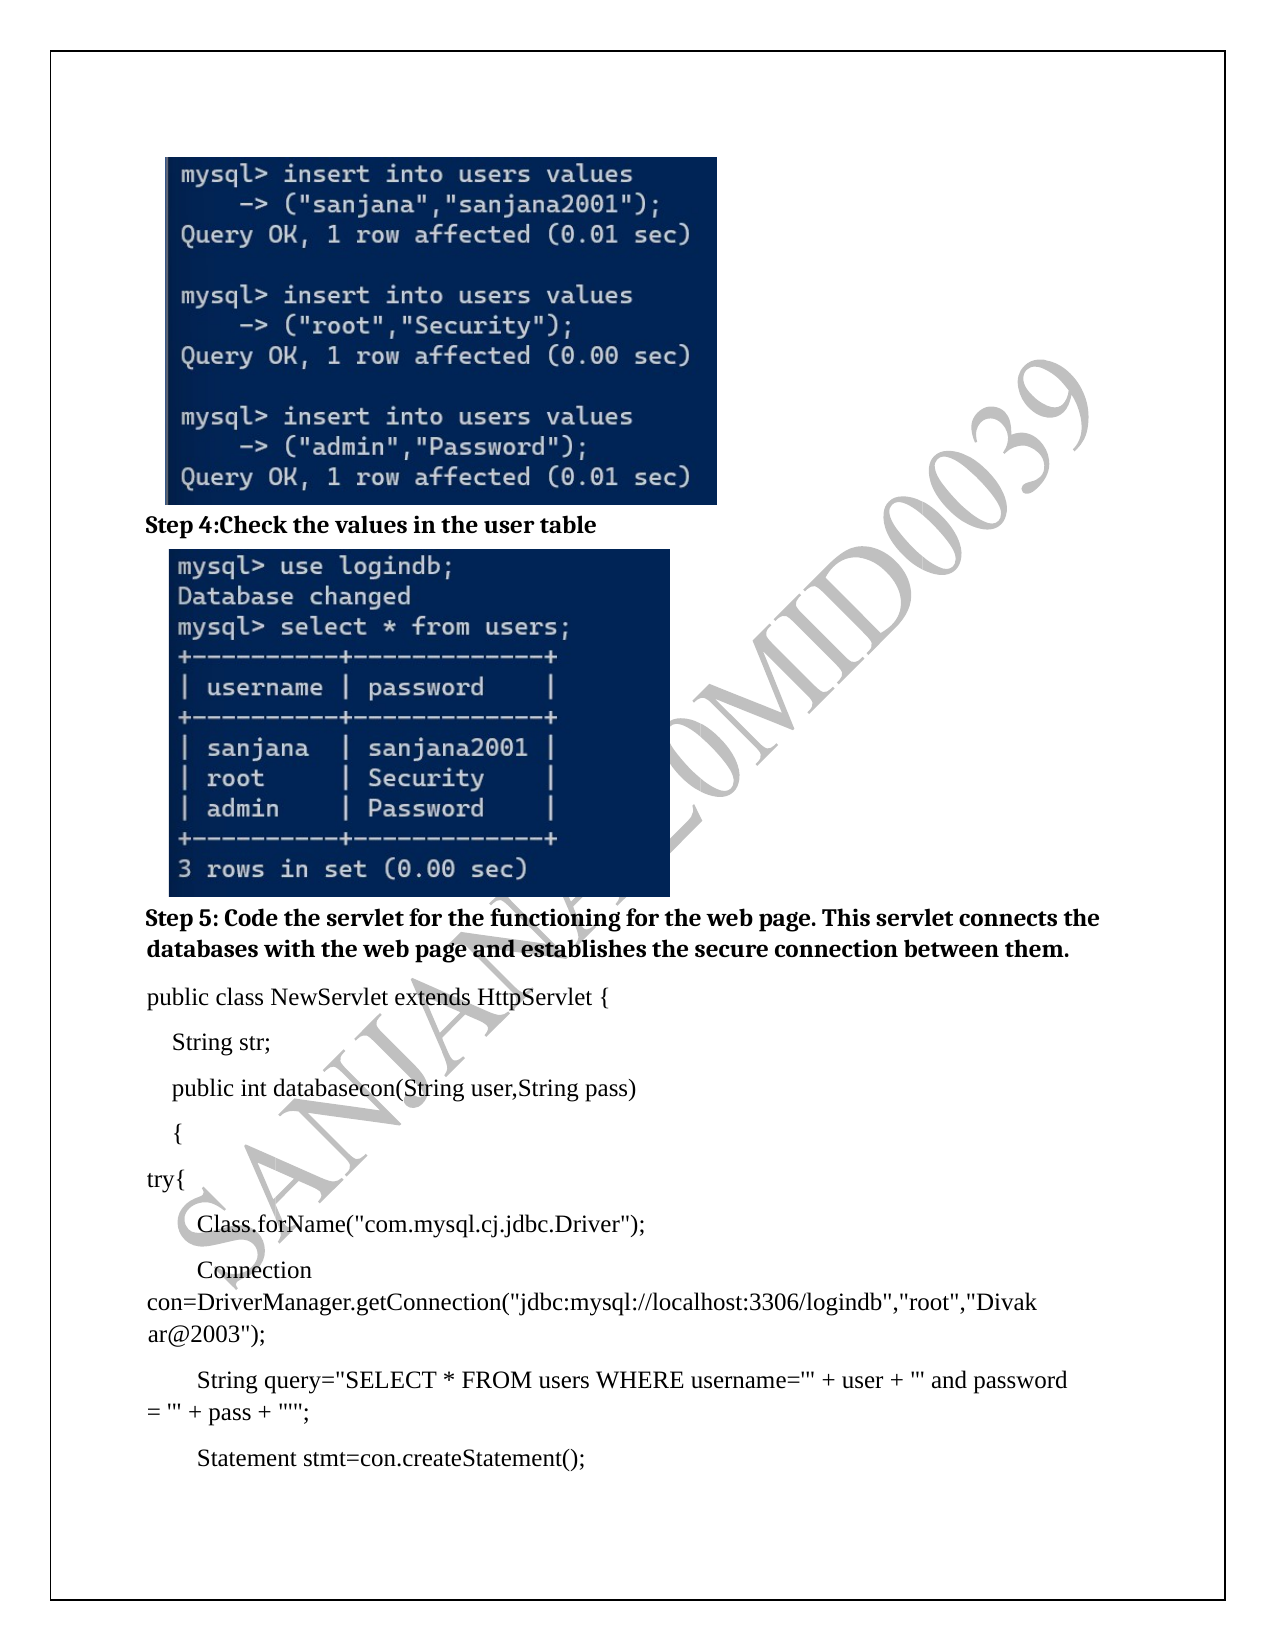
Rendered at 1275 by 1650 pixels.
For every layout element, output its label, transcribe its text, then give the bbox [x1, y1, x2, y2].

text con=DriverManager.getConnection("jdbc:mysql://localhost:3306/logindb","root","Divak ar@2003"); [147, 1287, 1155, 1349]
text Class.forName("com.mysql.cj.jdbc.Driver"); [147, 1209, 1046, 1238]
text public class NewServlet extends HttpServlet { [147, 982, 1046, 1011]
picture [165, 157, 717, 505]
text String query="SELECT * FROM users WHERE username='" + user + "' and password [147, 1365, 1155, 1394]
picture [168, 549, 670, 897]
text public int databasecon(String user,String pass) [147, 1073, 1046, 1102]
text = '" + pass + "'"; [147, 1397, 1046, 1426]
text Statement stmt=con.createStatement(); [147, 1443, 1046, 1472]
text try{ [147, 1164, 1046, 1193]
text Step 5: Code the servlet for the functioning for the web page. This servlet connects the databases with the web page and establishes the secure connection between them. [146, 904, 1115, 963]
text Connection [147, 1255, 1046, 1284]
text String str; [147, 1027, 1046, 1056]
text Step 4:Check the values in the user table [146, 511, 1115, 540]
text { [147, 1118, 1046, 1147]
